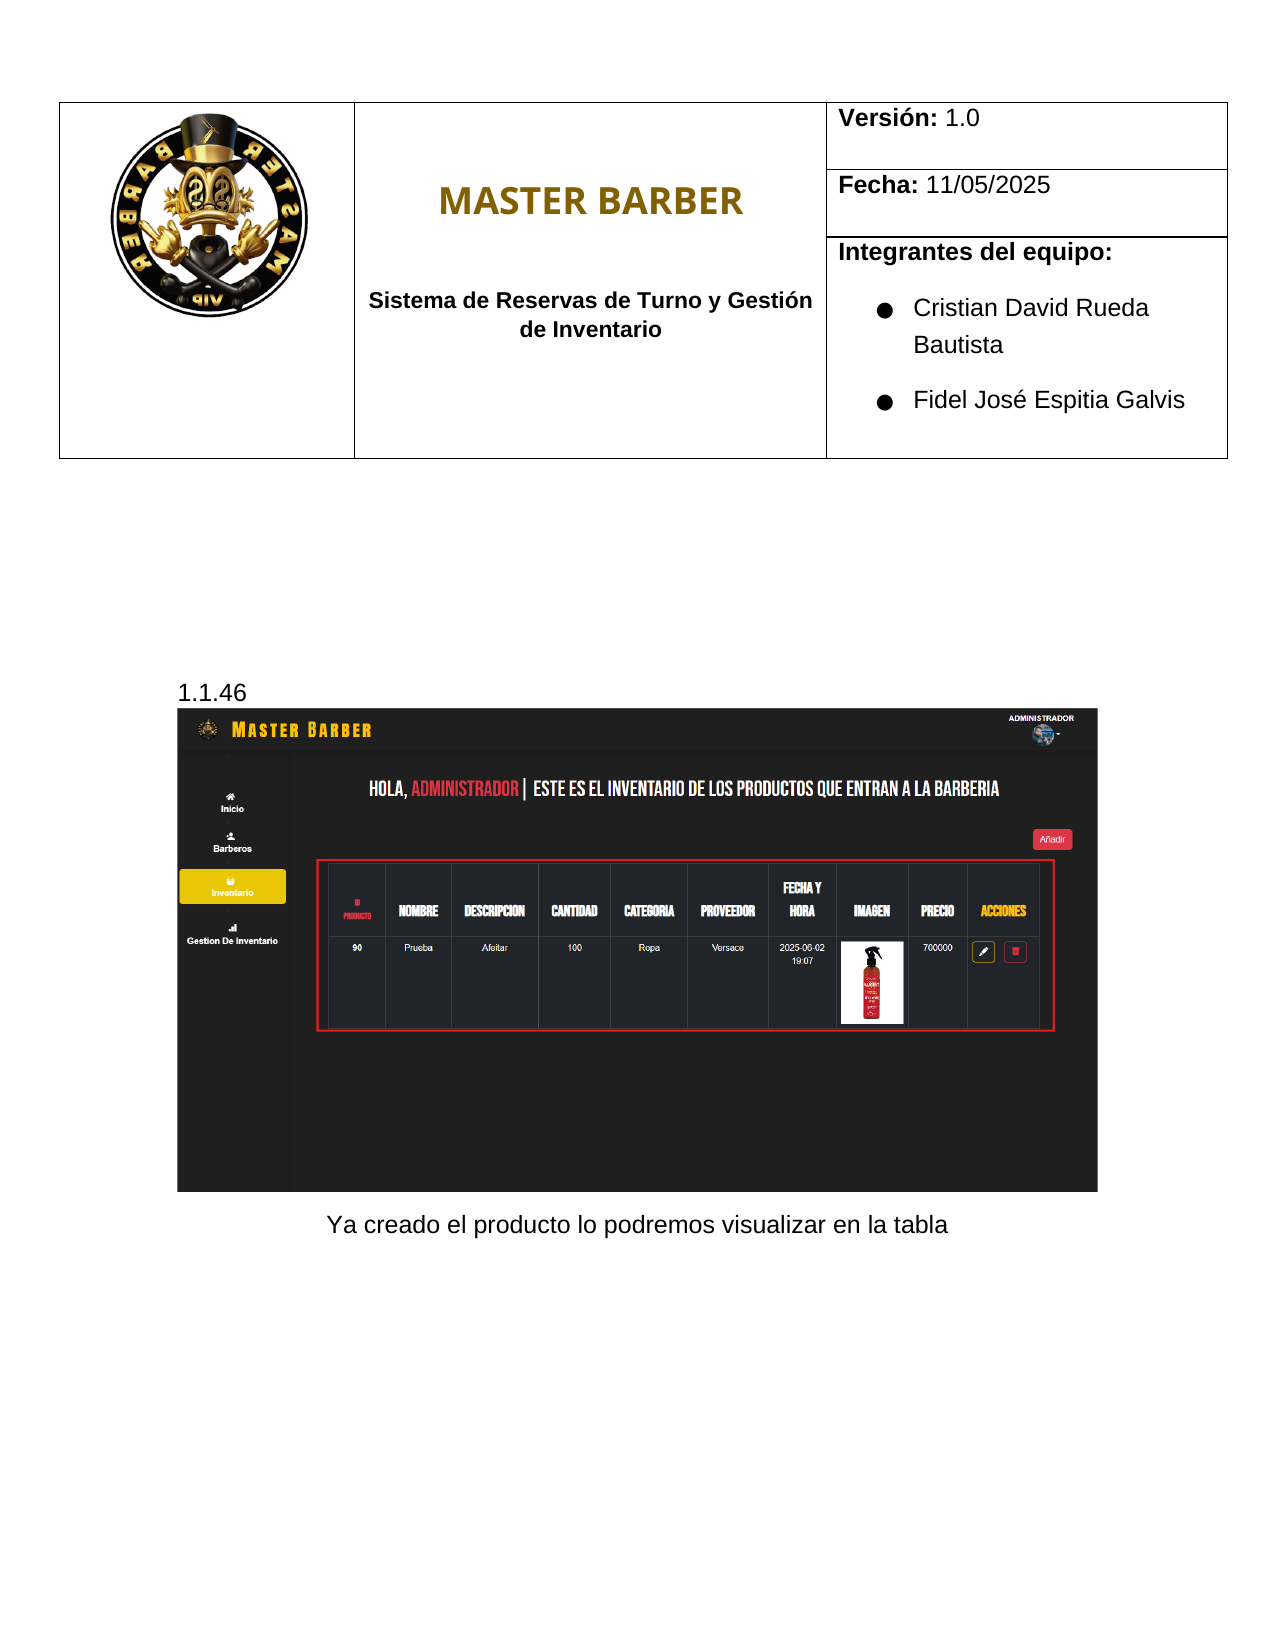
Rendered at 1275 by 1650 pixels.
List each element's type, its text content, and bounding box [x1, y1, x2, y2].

picture [177, 708, 1098, 1192]
picture [100, 102, 313, 321]
text 1.1.46 [177, 678, 1098, 708]
text Ya creado el producto lo podremos visualizar en la tabla [177, 1210, 1098, 1239]
